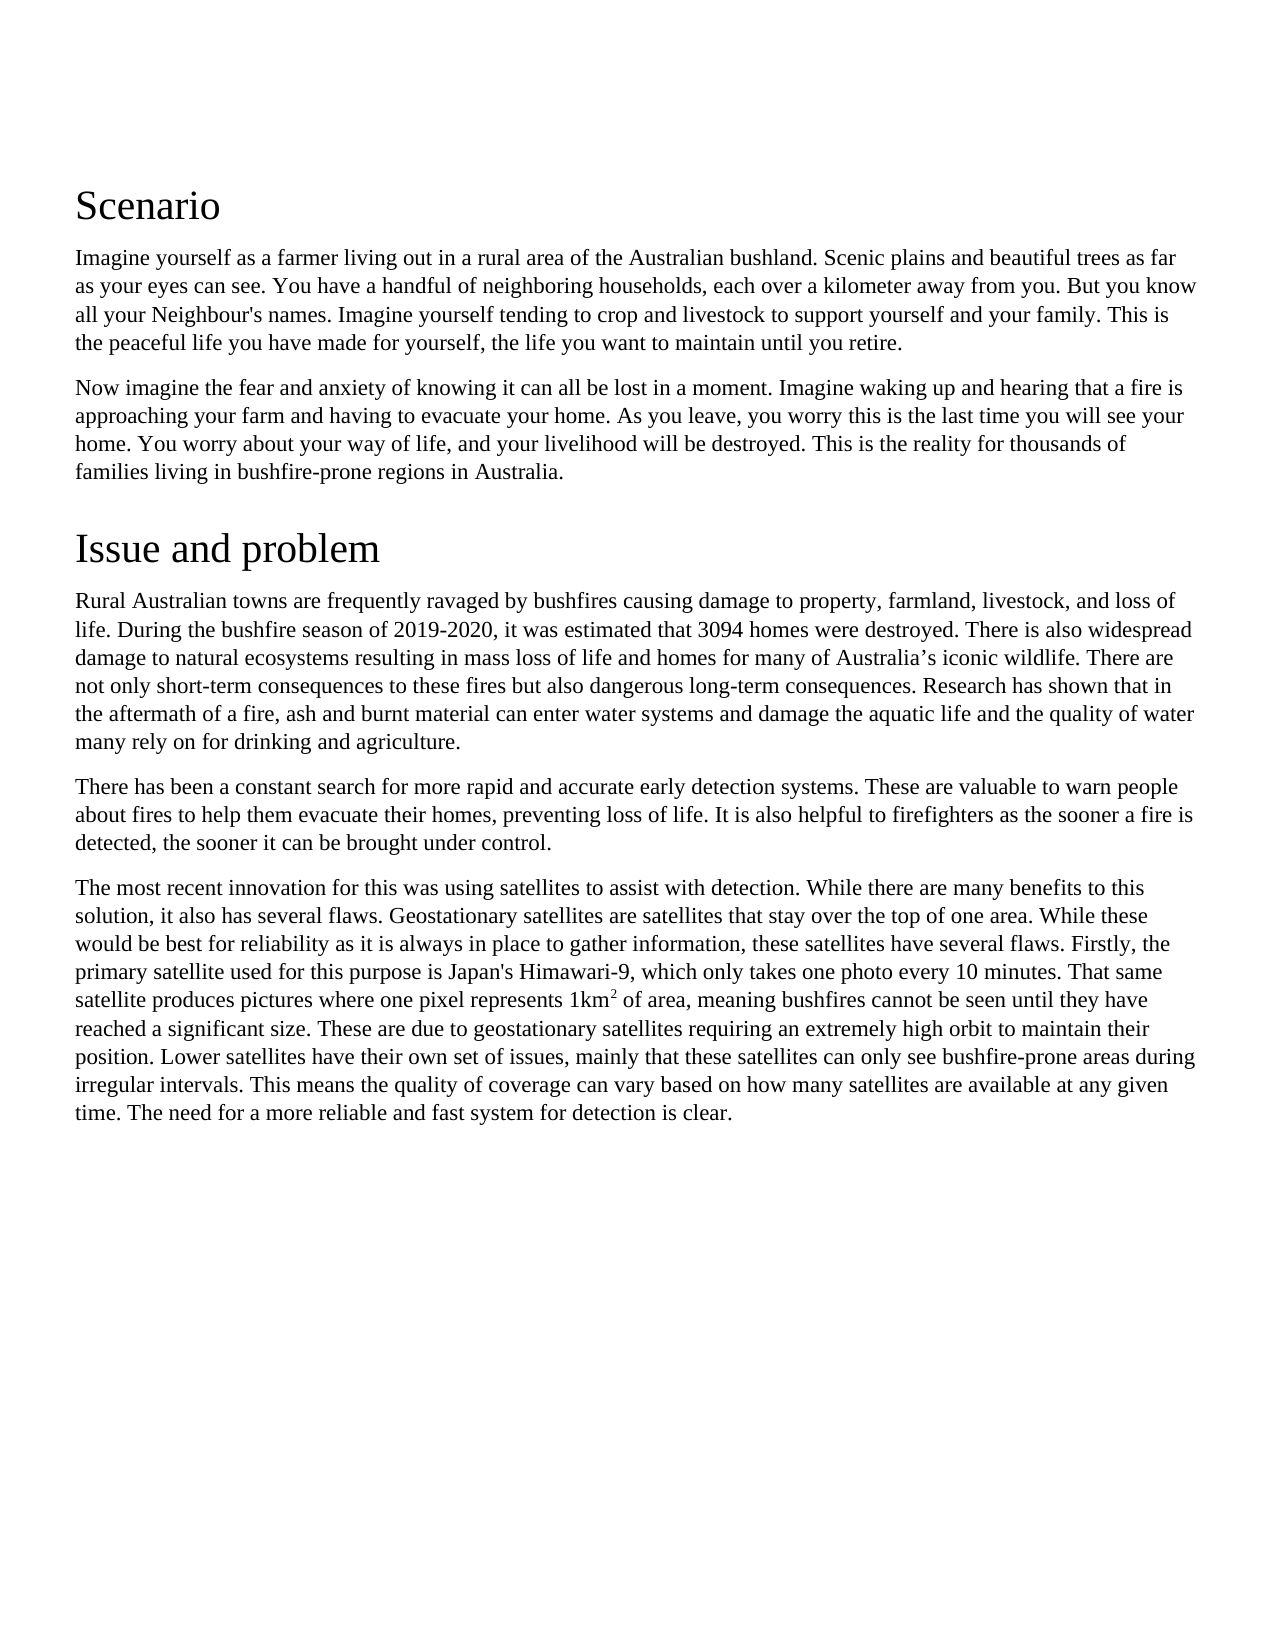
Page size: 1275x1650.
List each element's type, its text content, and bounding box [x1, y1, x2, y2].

text There has been a constant search for more rapid and accurate early detection systems. These are valuable to warn people about fires to help them evacuate their homes, preventing loss of life. It is also helpful to firefighters as the sooner a fire is detected, the sooner it can be brought under control. [75, 773, 1200, 856]
text Now imagine the fear and anxiety of knowing it can all be lost in a moment. Imagine waking up and hearing that a fire is approaching your farm and having to evacuate your home. As you leave, you worry this is the last time you will see your home. You worry about your way of life, and your livelihood will be destroyed. This is the reality for thousands of families living in bushfire-prone regions in Australia. [75, 374, 1200, 484]
subtitle Issue and problem [75, 524, 1200, 572]
text Imagine yourself as a farmer living out in a rural area of the Australian bushland. Scenic plains and beautiful trees as far as your eyes can see. You have a handful of neighboring households, each over a kilometer away from you. But you know all your Neighbour's names. Imagine yourself tending to crop and livestock to support yourself and your family. This is the peaceful life you have made for yourself, the life you want to maintain until you retire. [75, 244, 1200, 355]
subtitle Scenario [75, 181, 1200, 228]
text The most recent innovation for this was using satellites to assist with detection. While there are many benefits to this solution, it also has several flaws. Geostationary satellites are satellites that stay over the top of one area. While these would be best for reliability as it is always in place to gather information, these satellites have several flaws. Firstly, the primary satellite used for this purpose is Japan's Himawari-9, which only takes one photo every 10 minutes. That same satellite produces pictures where one pixel represents 1km2 of area, meaning bushfires cannot be seen until they have reached a significant size. These are due to geostationary satellites requiring an extremely high orbit to maintain their position. Lower satellites have their own set of issues, mainly that these satellites can only see bushfire-prone areas during irregular intervals. This means the quality of coverage can vary based on how many satellites are available at any given time. The need for a more reliable and fast system for detection is clear. [75, 874, 1200, 1125]
text Rural Australian towns are frequently ravaged by bushfires causing damage to property, farmland, livestock, and loss of life. During the bushfire season of 2019-2020, it was estimated that 3094 homes were destroyed. There is also widespread damage to natural ecosystems resulting in mass loss of life and homes for many of Australia’s iconic wildlife. There are not only short-term consequences to these fires but also dangerous long-term consequences. Research has shown that in the aftermath of a fire, ash and burnt material can enter water systems and damage the aquatic life and the quality of water many rely on for drinking and agriculture. [75, 587, 1200, 754]
